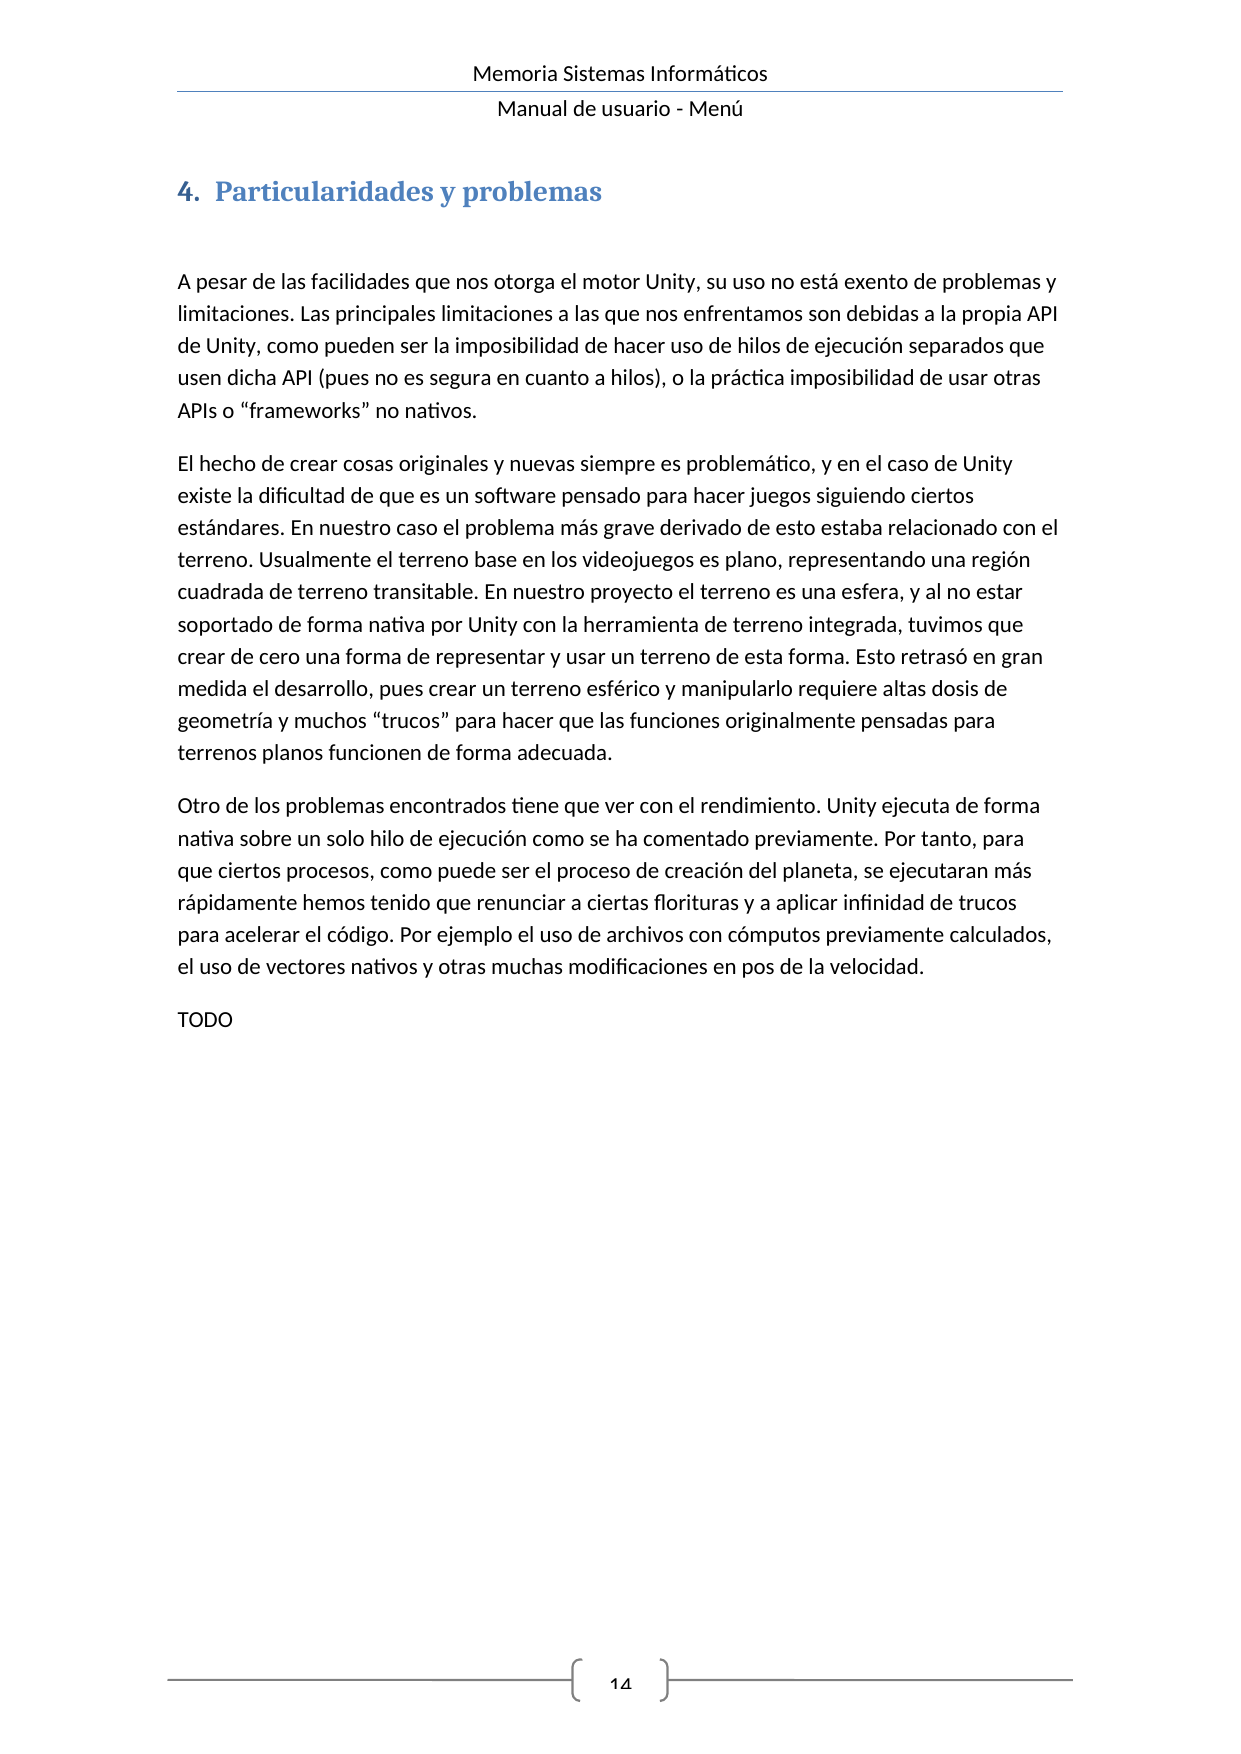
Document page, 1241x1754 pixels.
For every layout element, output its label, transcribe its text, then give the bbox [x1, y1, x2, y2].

subtitle Particularidades y problemas [177, 175, 1063, 209]
text El hecho de crear cosas originales y nuevas siempre es problemático, y en el caso de Unity existe la dificultad de que es un software pensado para hacer juegos siguiendo ciertos estándares. En nuestro caso el problema más grave derivado de esto estaba relacionado con el terreno. Usualmente el terreno base en los videojuegos es plano, representando una región cuadrada de terreno transitable. En nuestro proyecto el terreno es una esfera, y al no estar soportado de forma nativa por Unity con la herramienta de terreno integrada, tuvimos que crear de cero una forma de representar y usar un terreno de esta forma. Esto retrasó en gran medida el desarrollo, pues crear un terreno esférico y manipularlo requiere altas dosis de geometría y muchos “trucos” para hacer que las funciones originalmente pensadas para terrenos planos funcionen de forma adecuada. [177, 449, 1063, 766]
text TODO [177, 1005, 1063, 1033]
text Otro de los problemas encontrados tiene que ver con el rendimiento. Unity ejecuta de forma nativa sobre un solo hilo de ejecución como se ha comentado previamente. Por tanto, para que ciertos procesos, como puede ser el proceso de creación del planeta, se ejecutaran más rápidamente hemos tenido que renunciar a ciertas florituras y a aplicar infinidad de trucos para acelerar el código. Por ejemplo el uso de archivos con cómputos previamente calculados, el uso de vectores nativos y otras muchas modificaciones en pos de la velocidad. [177, 791, 1063, 980]
text A pesar de las facilidades que nos otorga el motor Unity, su uso no está exento de problemas y limitaciones. Las principales limitaciones a las que nos enfrentamos son debidas a la propia API de Unity, como pueden ser la imposibilidad de hacer uso de hilos de ejecución separados que usen dicha API (pues no es segura en cuanto a hilos), o la práctica imposibilidad de usar otras APIs o “frameworks” no nativos. [177, 267, 1063, 424]
